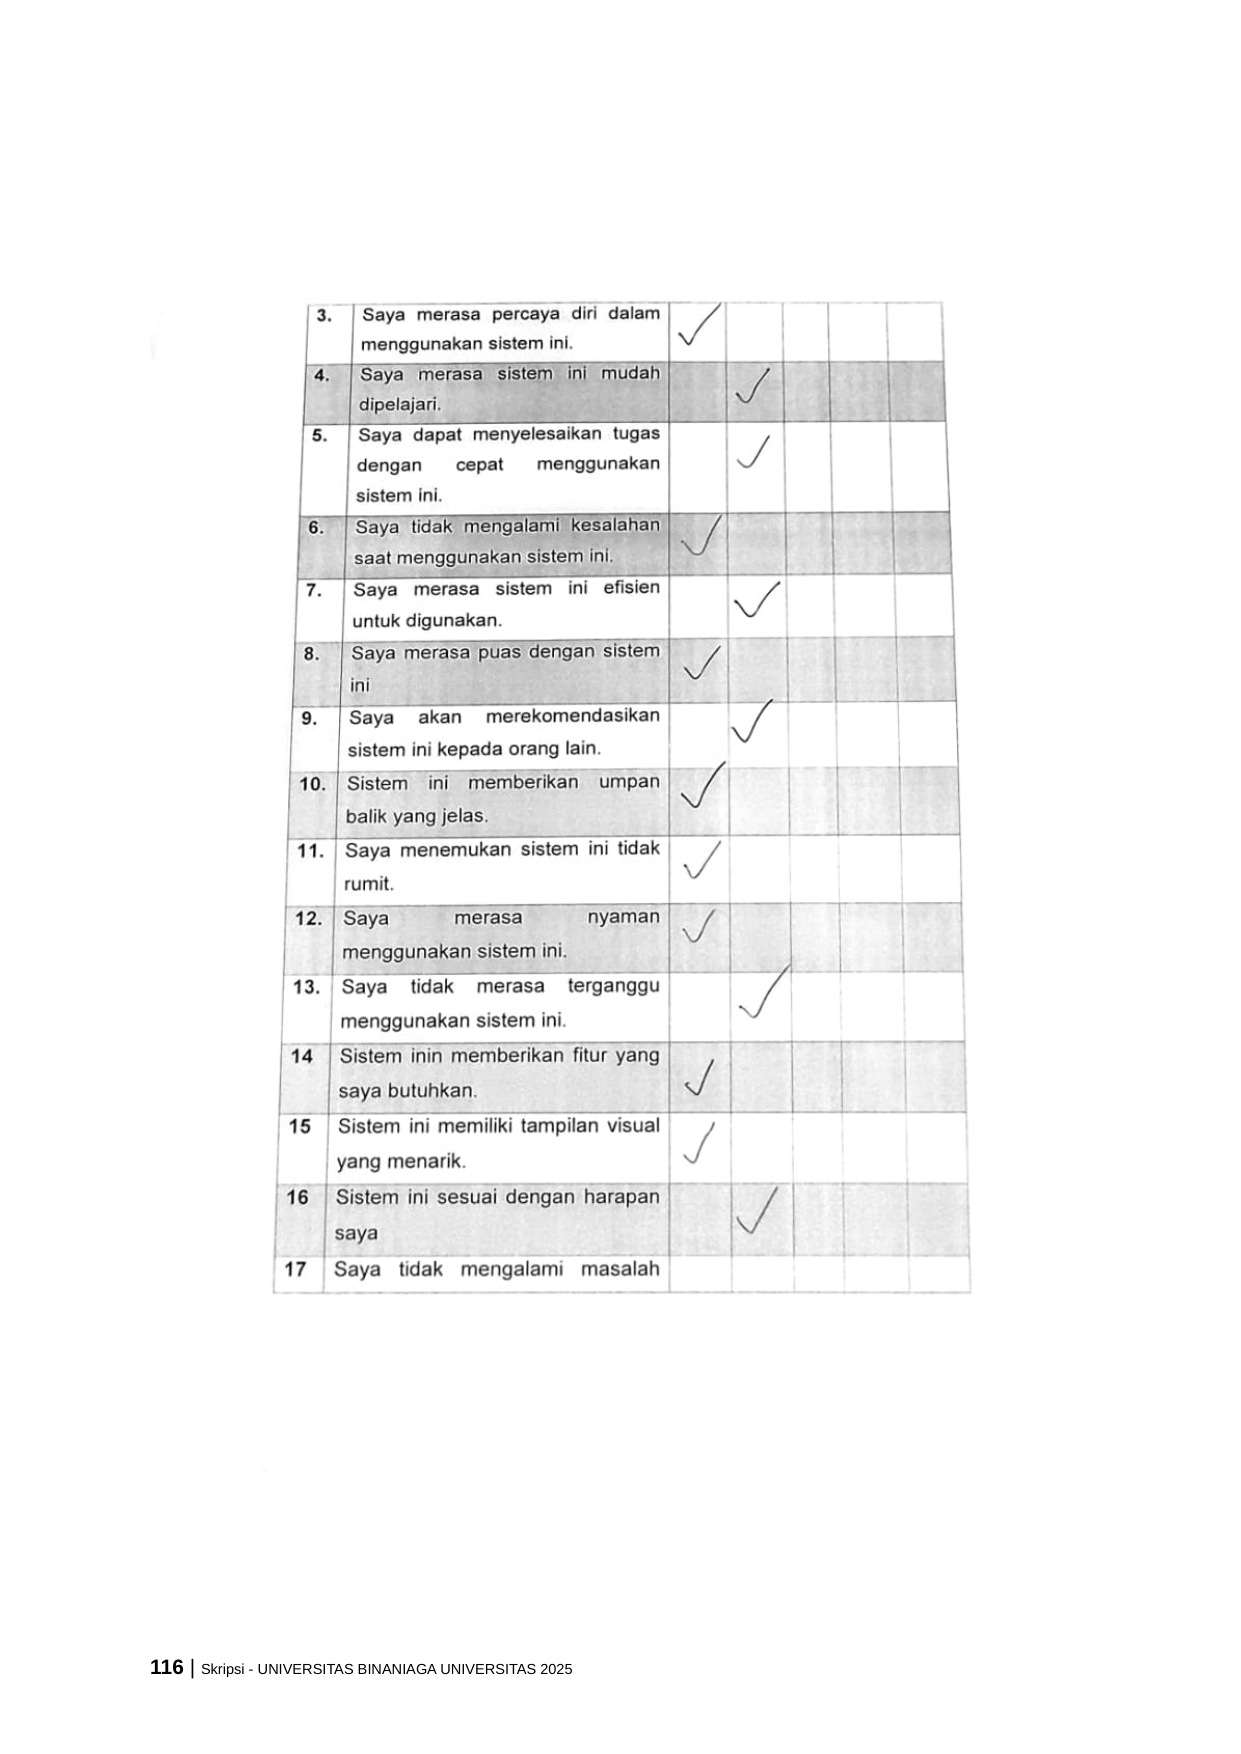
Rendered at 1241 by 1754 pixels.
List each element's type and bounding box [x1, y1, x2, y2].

picture [150, 150, 1090, 1477]
